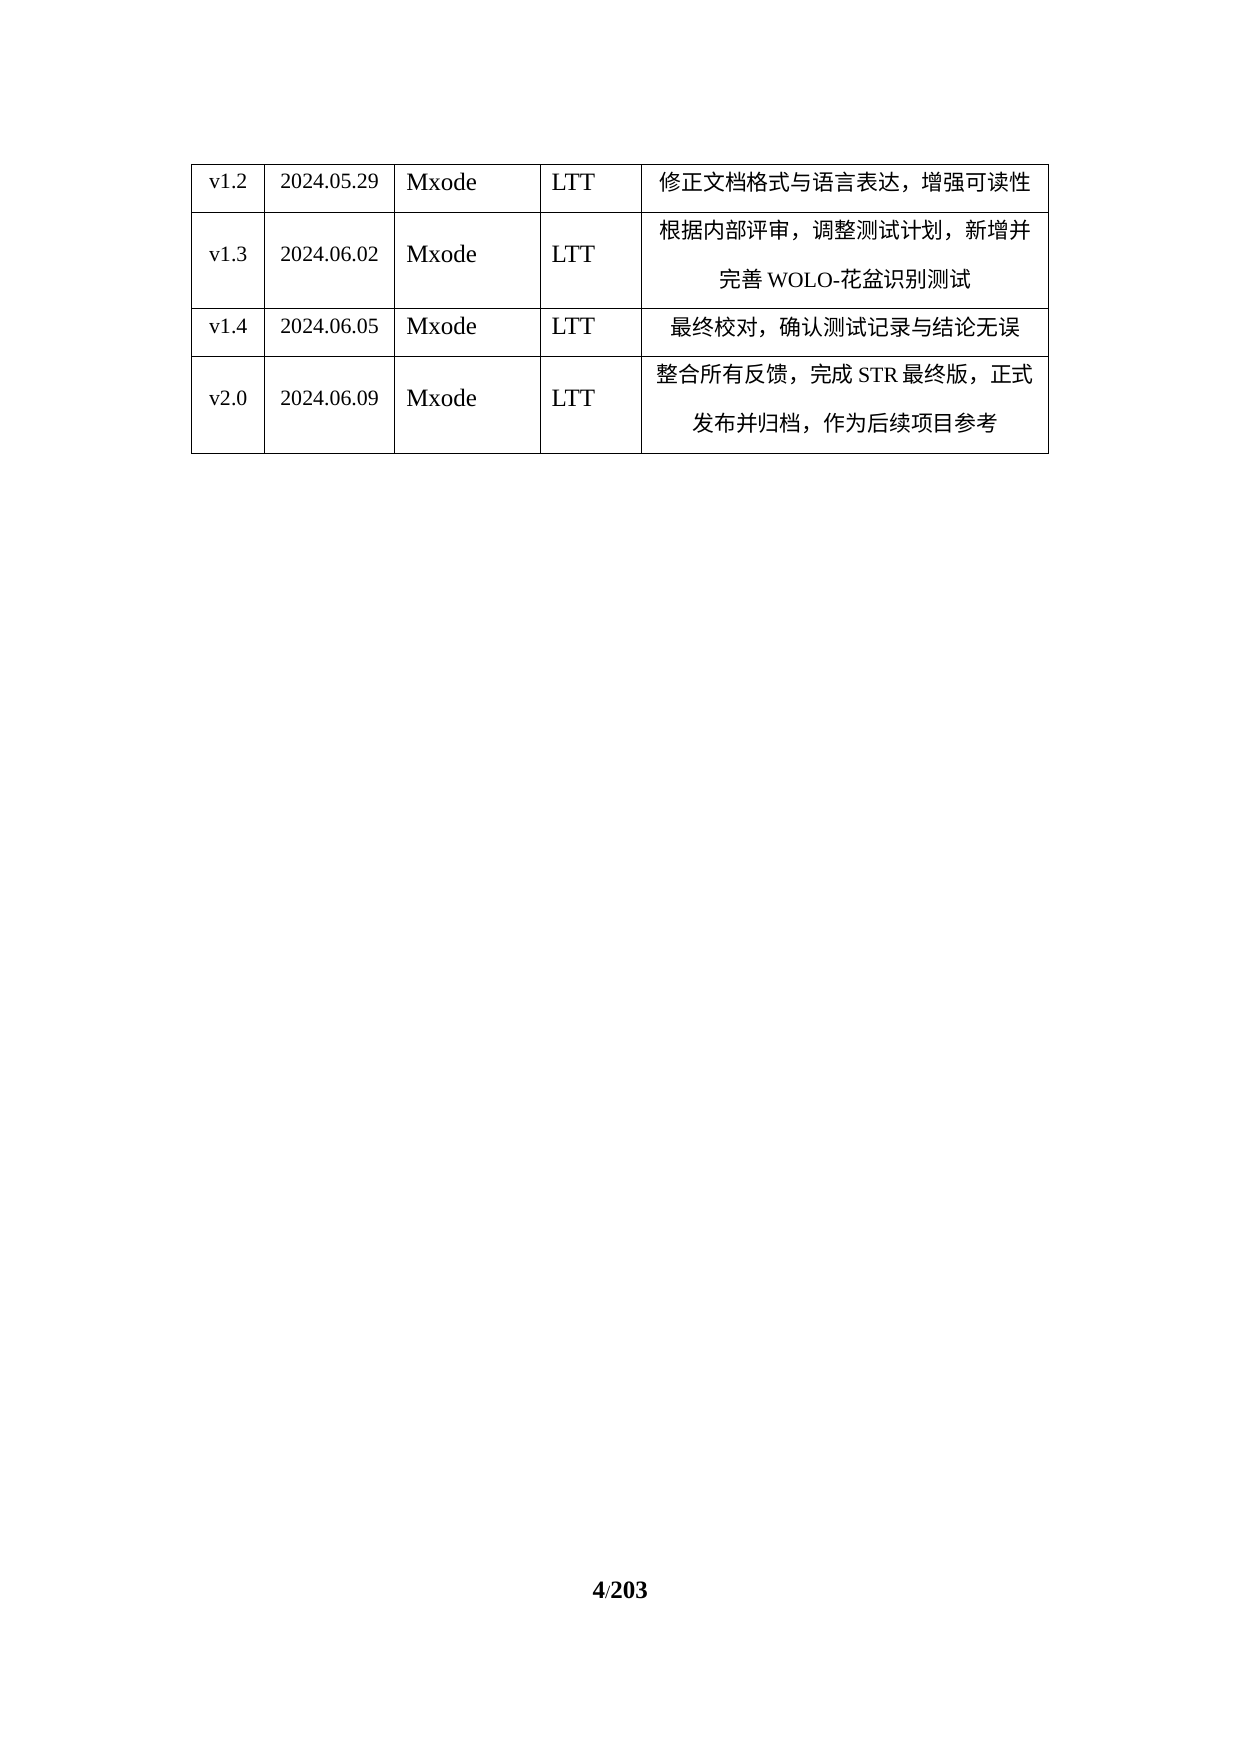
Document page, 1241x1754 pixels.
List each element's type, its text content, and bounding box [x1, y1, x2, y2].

table_cell 整合所有反馈，完成STR最终版，正式发布并归档，作为后续项目参考 [642, 357, 1048, 453]
table_cell v1.3 [192, 213, 264, 308]
table_cell 最终校对，确认测试记录与结论无误 [642, 309, 1048, 356]
table_cell 根据内部评审，调整测试计划，新增并完善WOLO-花盆识别测试 [642, 213, 1048, 308]
table_cell 2024.05.29 [265, 165, 394, 212]
table_cell Mxode [395, 357, 540, 453]
table_cell 2024.06.02 [265, 213, 394, 308]
table_cell v2.0 [192, 357, 264, 453]
table_cell Mxode [395, 165, 540, 212]
table_cell LTT [541, 309, 641, 356]
table_cell 2024.06.05 [265, 309, 394, 356]
table_cell LTT [541, 213, 641, 308]
table_cell v1.2 [192, 165, 264, 212]
table_cell LTT [541, 165, 641, 212]
table_cell v1.4 [192, 309, 264, 356]
table_cell Mxode [395, 213, 540, 308]
table_cell LTT [541, 357, 641, 453]
table_cell 2024.06.09 [265, 357, 394, 453]
table_cell 修正文档格式与语言表达，增强可读性 [642, 165, 1048, 212]
table_cell Mxode [395, 309, 540, 356]
